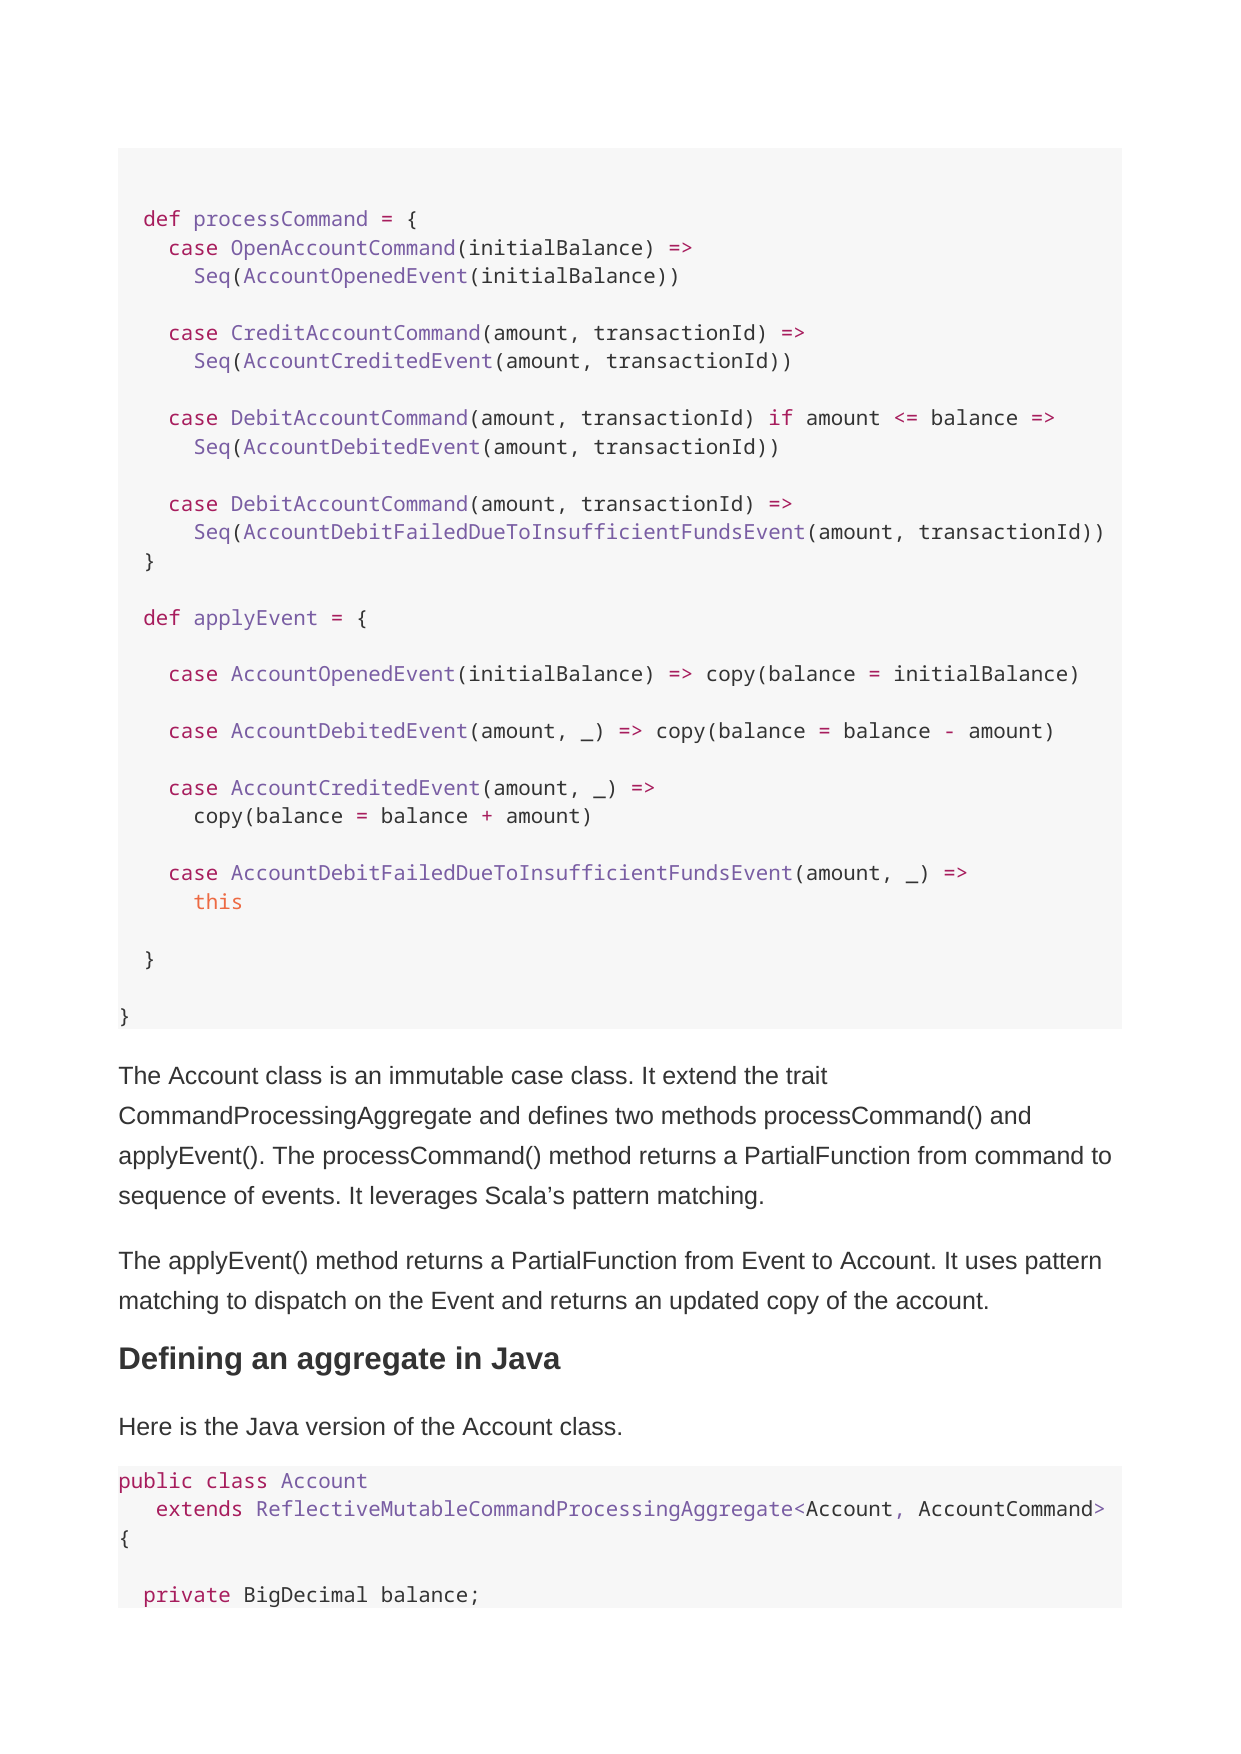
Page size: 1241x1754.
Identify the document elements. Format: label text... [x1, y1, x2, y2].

text } [118, 1001, 1122, 1029]
text case AccountDebitedEvent(amount, _) => copy(balance = balance - amount) [118, 716, 1122, 745]
text case AccountDebitFailedDueToInsufficientFundsEvent(amount, _) => [118, 858, 1122, 887]
text case DebitAccountCommand(amount, transactionId) if amount <= balance => [118, 403, 1122, 432]
text case AccountCreditedEvent(amount, _) => [118, 773, 1122, 802]
text Seq(AccountCreditedEvent(amount, transactionId)) [118, 347, 1122, 375]
text Defining an aggregate in Java [118, 1340, 1122, 1376]
text copy(balance = balance + amount) [118, 802, 1122, 830]
text public class Account [118, 1466, 1122, 1494]
text } [118, 944, 1122, 972]
text case OpenAccountCommand(initialBalance) => [118, 233, 1122, 261]
text def processCommand = { [118, 204, 1122, 233]
text } [118, 546, 1122, 574]
text Here is the Java version of the Account class. [118, 1401, 1122, 1441]
text The Account class is an immutable case class. It extend the trait CommandProcessingAggregate and defines two methods processCommand() and applyEvent(). The processCommand() method returns a PartialFunction from command to sequence of events. It leverages Scala’s pattern matching. [118, 1050, 1122, 1210]
text this [118, 887, 1122, 915]
text The applyEvent() method returns a PartialFunction from Event to Account. It uses pattern matching to dispatch on the Event and returns an updated copy of the account. [118, 1235, 1122, 1315]
text private BigDecimal balance; [118, 1580, 1122, 1608]
text extends ReflectiveMutableCommandProcessingAggregate<Account, AccountCommand> { [118, 1494, 1122, 1551]
text Seq(AccountOpenedEvent(initialBalance)) [118, 261, 1122, 290]
text case DebitAccountCommand(amount, transactionId) => [118, 489, 1122, 517]
text def applyEvent = { [118, 603, 1122, 631]
text case AccountOpenedEvent(initialBalance) => copy(balance = initialBalance) [118, 659, 1122, 688]
text case CreditAccountCommand(amount, transactionId) => [118, 318, 1122, 347]
text Seq(AccountDebitFailedDueToInsufficientFundsEvent(amount, transactionId)) [118, 517, 1122, 546]
text Seq(AccountDebitedEvent(amount, transactionId)) [118, 432, 1122, 460]
